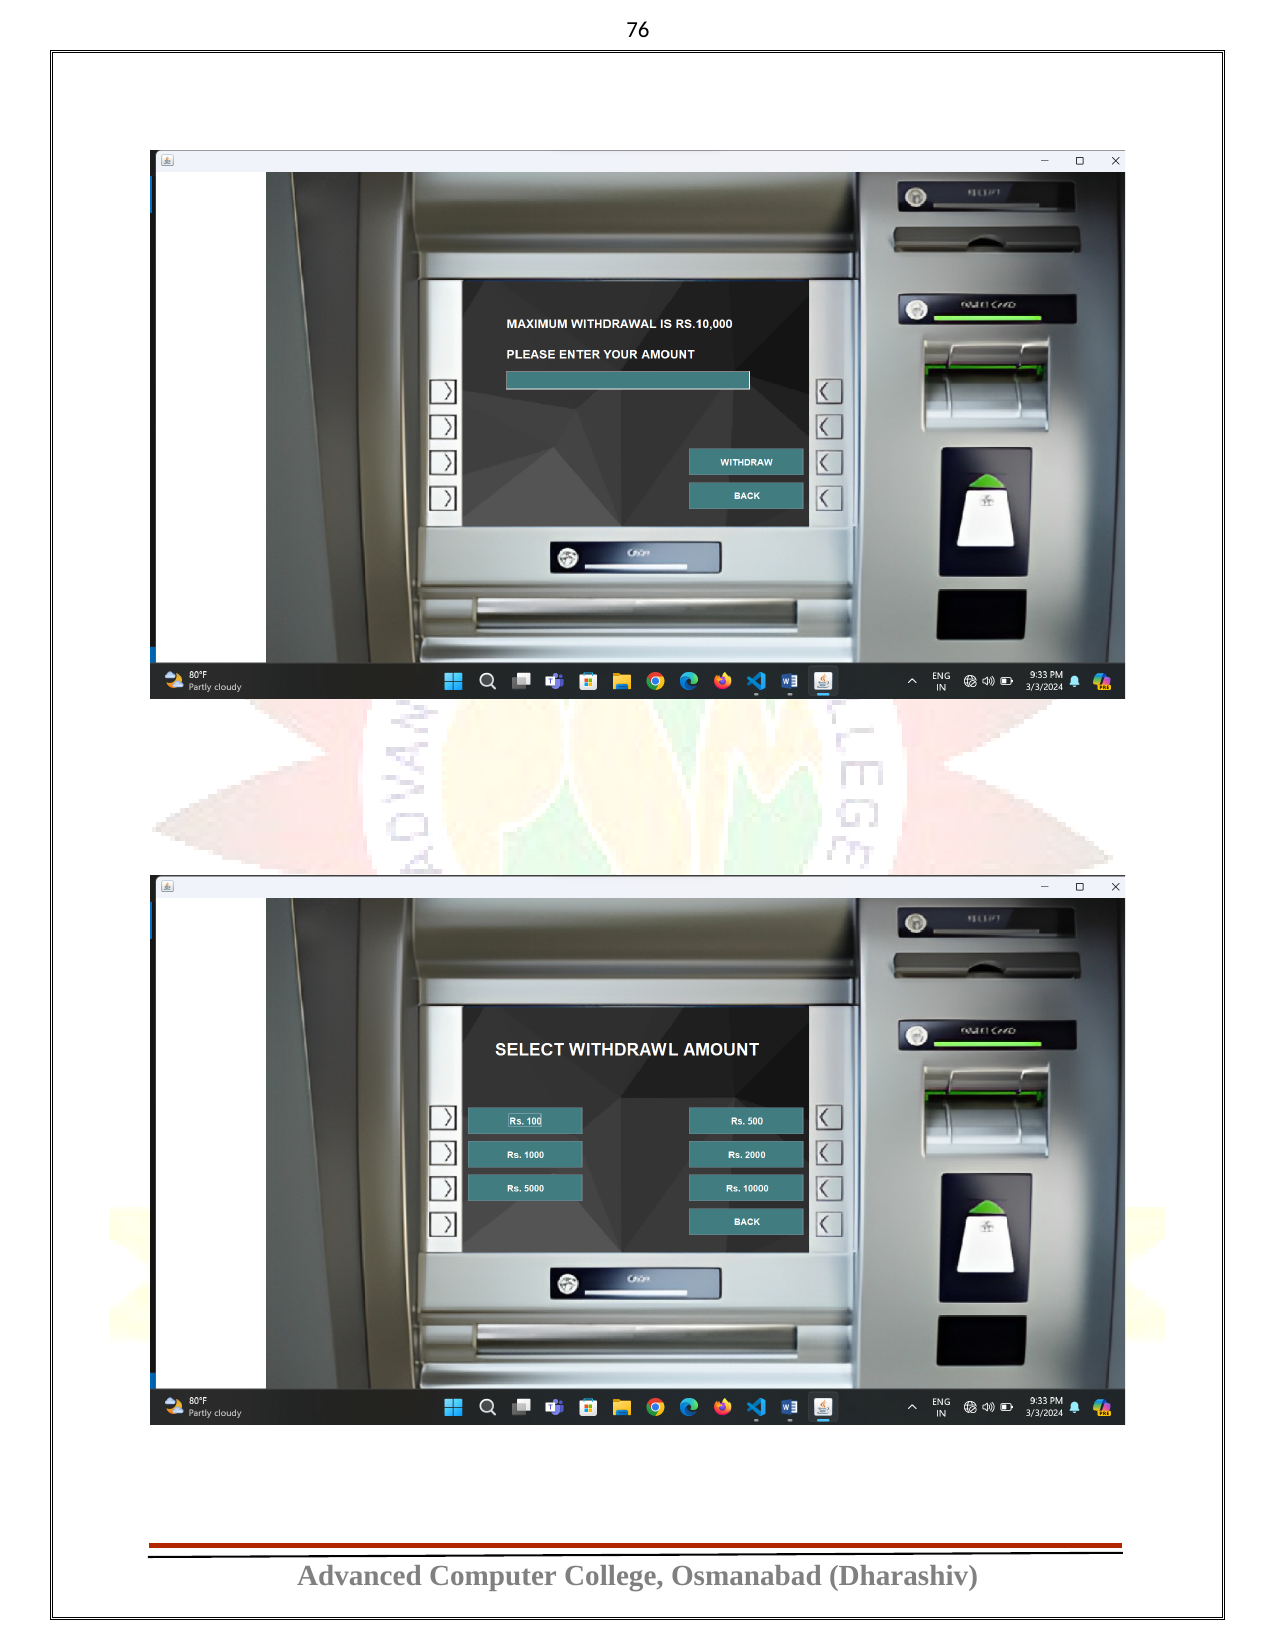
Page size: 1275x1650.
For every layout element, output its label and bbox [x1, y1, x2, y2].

picture [150, 150, 1125, 699]
picture [150, 875, 1125, 1425]
